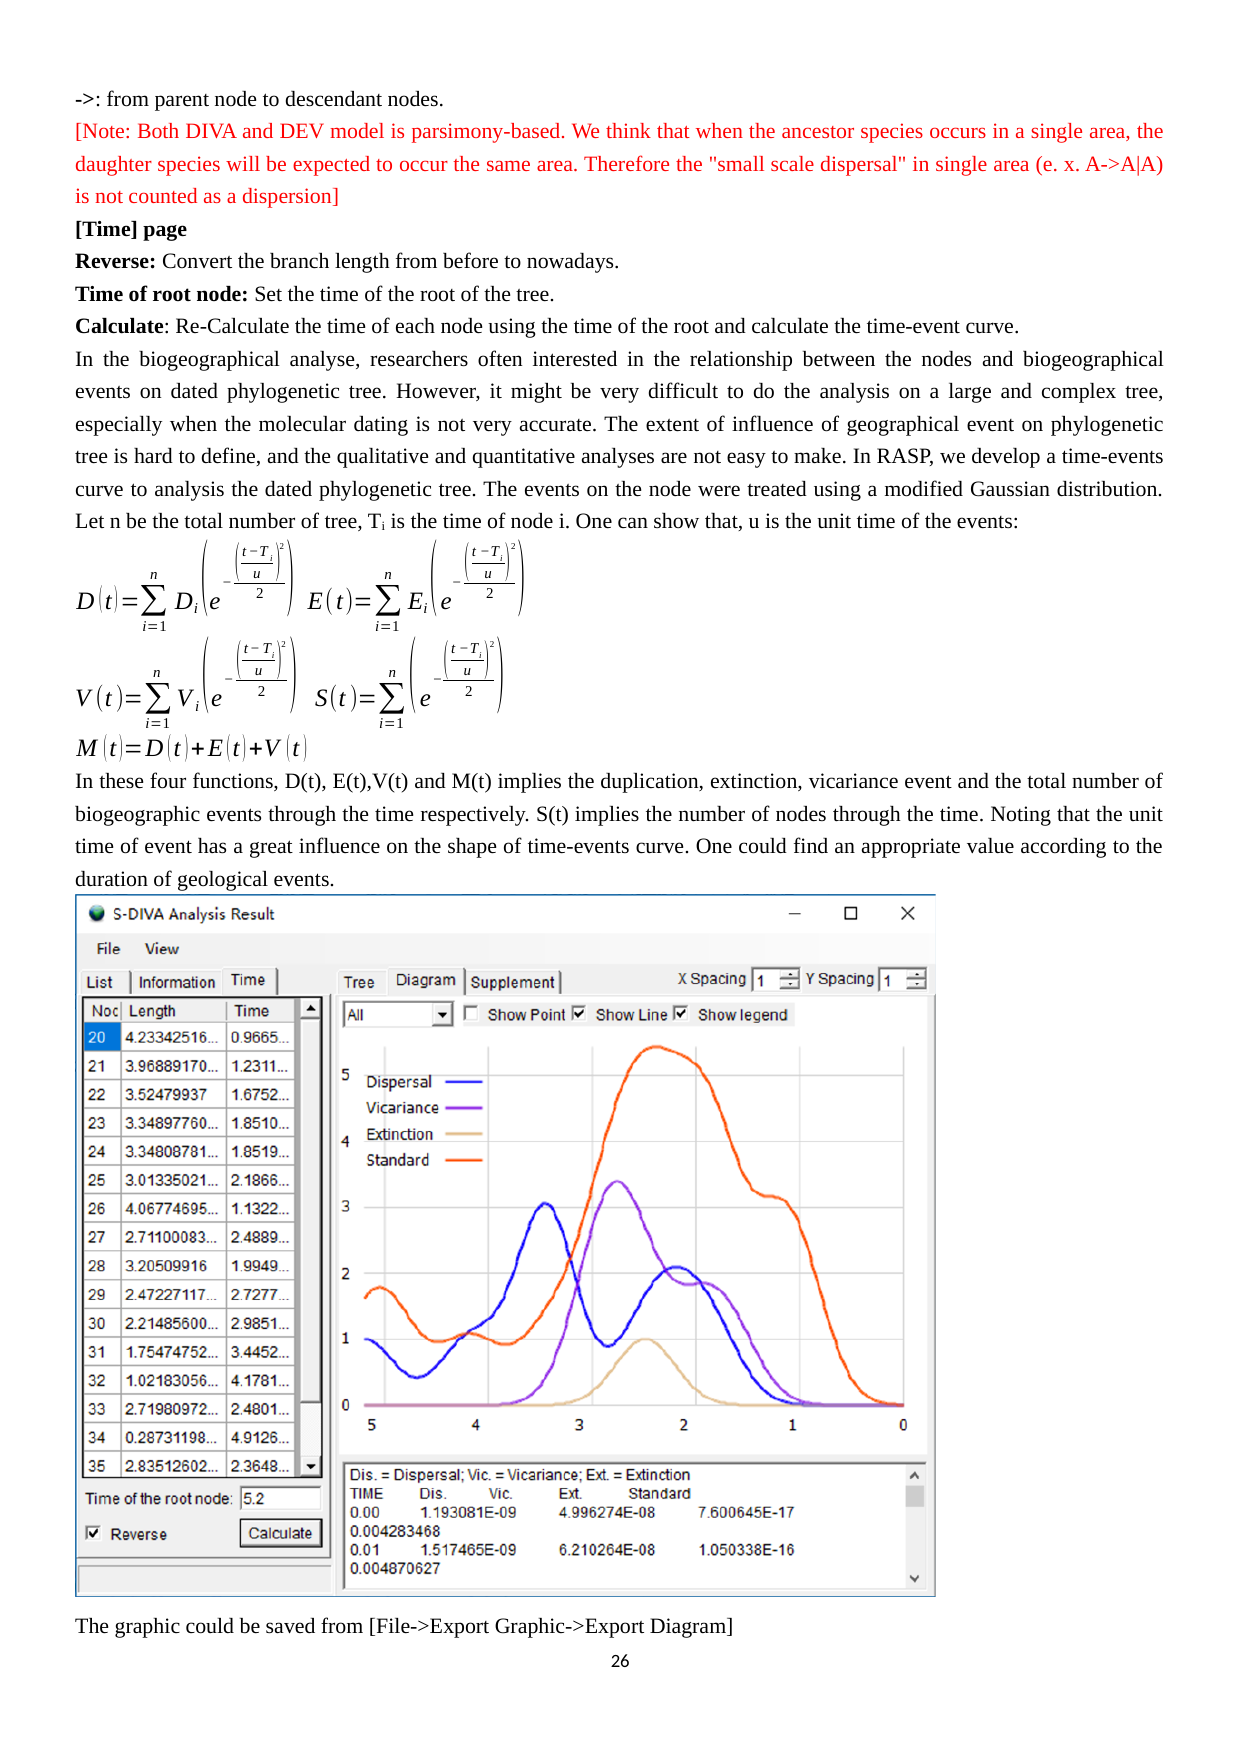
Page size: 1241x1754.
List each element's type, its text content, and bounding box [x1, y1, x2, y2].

text In these four functions, D(t), E(t),V(t) and M(t) implies the duplication, extinction, vicariance event and the total number of biogeographic events through the time respectively. S(t) implies the number of nodes through the time. Noting that the unit time of event has a great influence on the shape of time-events curve. One could find an appropriate value according to the duration of geological events. [75, 764, 1165, 894]
text Calculate: Re-Calculate the time of each node using the time of the root and calculate the time-event curve. [75, 309, 1165, 342]
text [Time] page [75, 212, 1165, 244]
text The graphic could be saved from [File->Export Graphic->Export Diagram] [75, 1609, 1165, 1642]
picture [75, 894, 936, 1597]
text ->: from parent node to descendant nodes. [75, 82, 1165, 114]
text In the biogeographical analyse, researchers often interested in the relationship between the nodes and biogeographical events on dated phylogenetic tree. However, it might be very difficult to do the analysis on a large and complex tree, especially when the molecular dating is not very accurate. The extent of influence of geographical event on phylogenetic tree is hard to define, and the qualitative and quantitative analyses are not easy to make. In RASP, we develop a time-events curve to analysis the dated phylogenetic tree. The events on the node were treated using a modified Gaussian distribution. Let n be the total number of tree, Ti is the time of node i. One can show that, u is the unit time of the events: [75, 342, 1165, 537]
text [Note: Both DIVA and DEV model is parsimony-based. We think that when the ancestor species occurs in a single area, the daughter species will be expected to occur the same area. Therefore the "small scale dispersal" in single area (e. x. A->A|A) is not counted as a dispersion] [75, 114, 1165, 212]
text Time of root node: Set the time of the root of the tree. [75, 277, 1165, 309]
text Reverse: Convert the branch length from before to nowadays. [75, 244, 1165, 277]
